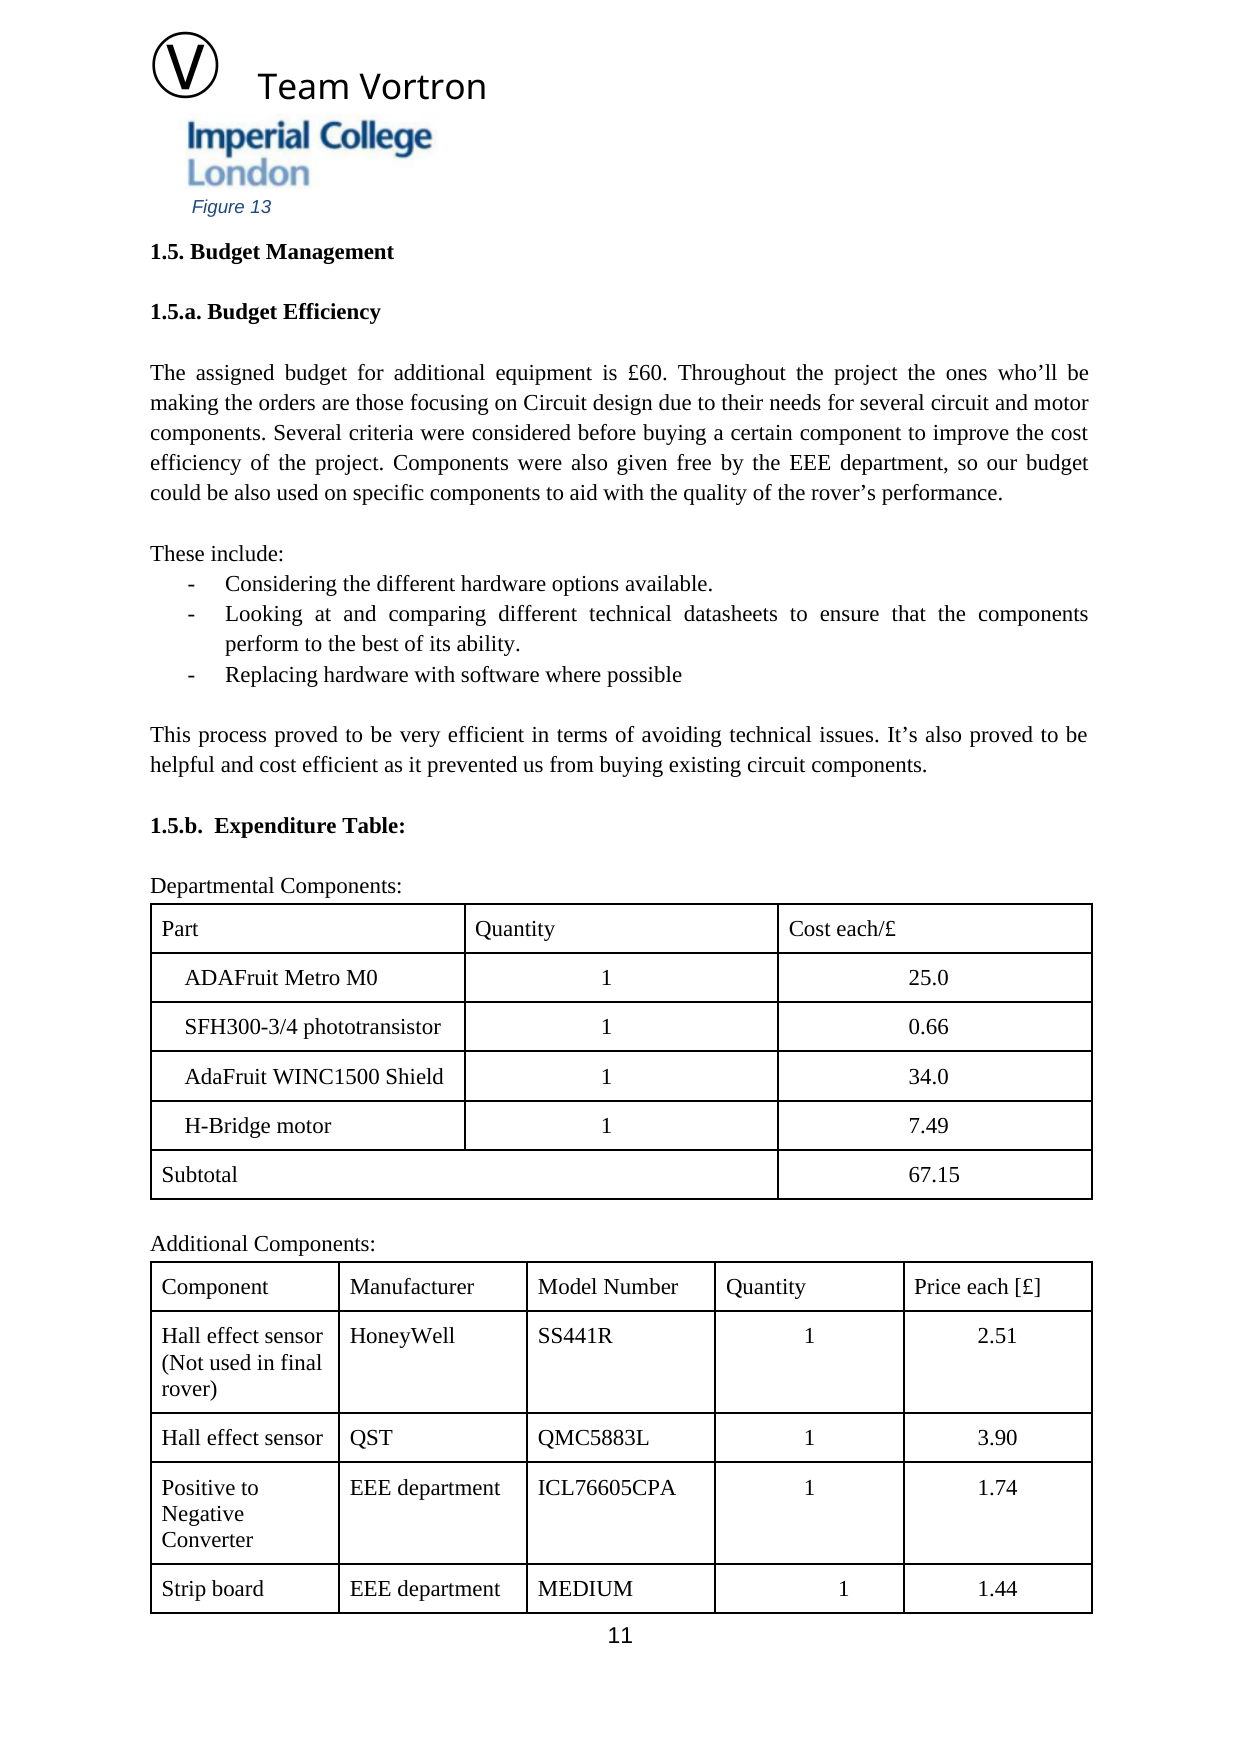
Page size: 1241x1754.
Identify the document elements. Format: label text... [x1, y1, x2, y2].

text The assigned budget for additional equipment is £60. Throughout the project the ones who’ll be making the orders are those focusing on Circuit design due to their needs for several circuit and motor components. Several criteria were considered before buying a certain component to improve the cost efficiency of the project. Components were also given free by the EEE department, so our budget could be also used on specific components to aid with the quality of the rover’s performance. [150, 359, 1090, 506]
table_cell 1 [716, 1463, 903, 1563]
table_header Manufacturer [340, 1263, 526, 1310]
picture [150, 113, 447, 192]
table_cell 1 [466, 954, 777, 1001]
table_cell 1 [466, 1052, 777, 1099]
picture [150, 30, 221, 100]
list Considering the different hardware options available. [187, 570, 1090, 596]
table_cell 1 [716, 1414, 903, 1461]
table_cell 67.15 [779, 1151, 1091, 1198]
table_cell ADAFruit Metro M0 [152, 954, 464, 1001]
table_header Price each [£] [905, 1263, 1091, 1310]
table_cell AdaFruit WINC1500 Shield [152, 1052, 464, 1099]
table_cell Positive to Negative Converter [152, 1463, 338, 1563]
table_header Cost each/£ [779, 905, 1091, 952]
text Figure 13 [150, 195, 1090, 217]
table_cell 0.66 [779, 1003, 1091, 1050]
table_cell SS441R [528, 1312, 714, 1412]
table_cell H-Bridge motor [152, 1102, 464, 1149]
table_cell QST [340, 1414, 526, 1461]
table_header Component [152, 1263, 338, 1310]
table_cell 1 [716, 1565, 903, 1612]
table_cell Subtotal [152, 1151, 777, 1198]
table_cell HoneyWell [340, 1312, 526, 1412]
table_header Quantity [466, 905, 777, 952]
table_header Quantity [716, 1263, 903, 1310]
table_cell MEDIUM 95mm X 127mm [528, 1565, 714, 1612]
text Additional Components: [150, 1230, 1090, 1257]
text These include: [150, 540, 1090, 566]
table_cell EEE department [340, 1463, 526, 1563]
table_cell 25.0 [779, 954, 1091, 1001]
table_cell 1 [466, 1003, 777, 1050]
text 1.5. Budget Management [150, 238, 1090, 264]
table_cell 7.49 [779, 1102, 1091, 1149]
table_cell Hall effect sensor [152, 1414, 338, 1461]
text This process proved to be very efficient in terms of avoiding technical issues. It’s also proved to be helpful and cost efficient as it prevented us from buying existing circuit components. [150, 721, 1090, 778]
table_cell Hall effect sensor (Not used in final rover) [152, 1312, 338, 1412]
table_cell SFH300-3/4 phototransistor [152, 1003, 464, 1050]
table_cell Strip board [152, 1565, 338, 1612]
list Looking at and comparing different technical datasheets to ensure that the components perform to the best of its ability. [187, 600, 1090, 657]
table_cell 1 [466, 1102, 777, 1149]
table_cell 1 [716, 1312, 903, 1412]
list Replacing hardware with software where possible [187, 661, 1090, 687]
table_cell 34.0 [779, 1052, 1091, 1099]
text 1.5.b. Expenditure Table: [150, 812, 1090, 838]
text Departmental Components: [150, 872, 1090, 898]
table_cell QMC5883L [528, 1414, 714, 1461]
table_header Part [152, 905, 464, 952]
table_cell 2.51 [905, 1312, 1091, 1412]
table_cell ICL76605CPA [528, 1463, 714, 1563]
table_header Model Number [528, 1263, 714, 1310]
text 1.5.a. Budget Efficiency [150, 298, 1090, 324]
table_cell 3.90 [905, 1414, 1091, 1461]
table_cell EEE department [340, 1565, 526, 1612]
table_cell 1.44 [905, 1565, 1091, 1612]
table_cell 1.74 [905, 1463, 1091, 1563]
